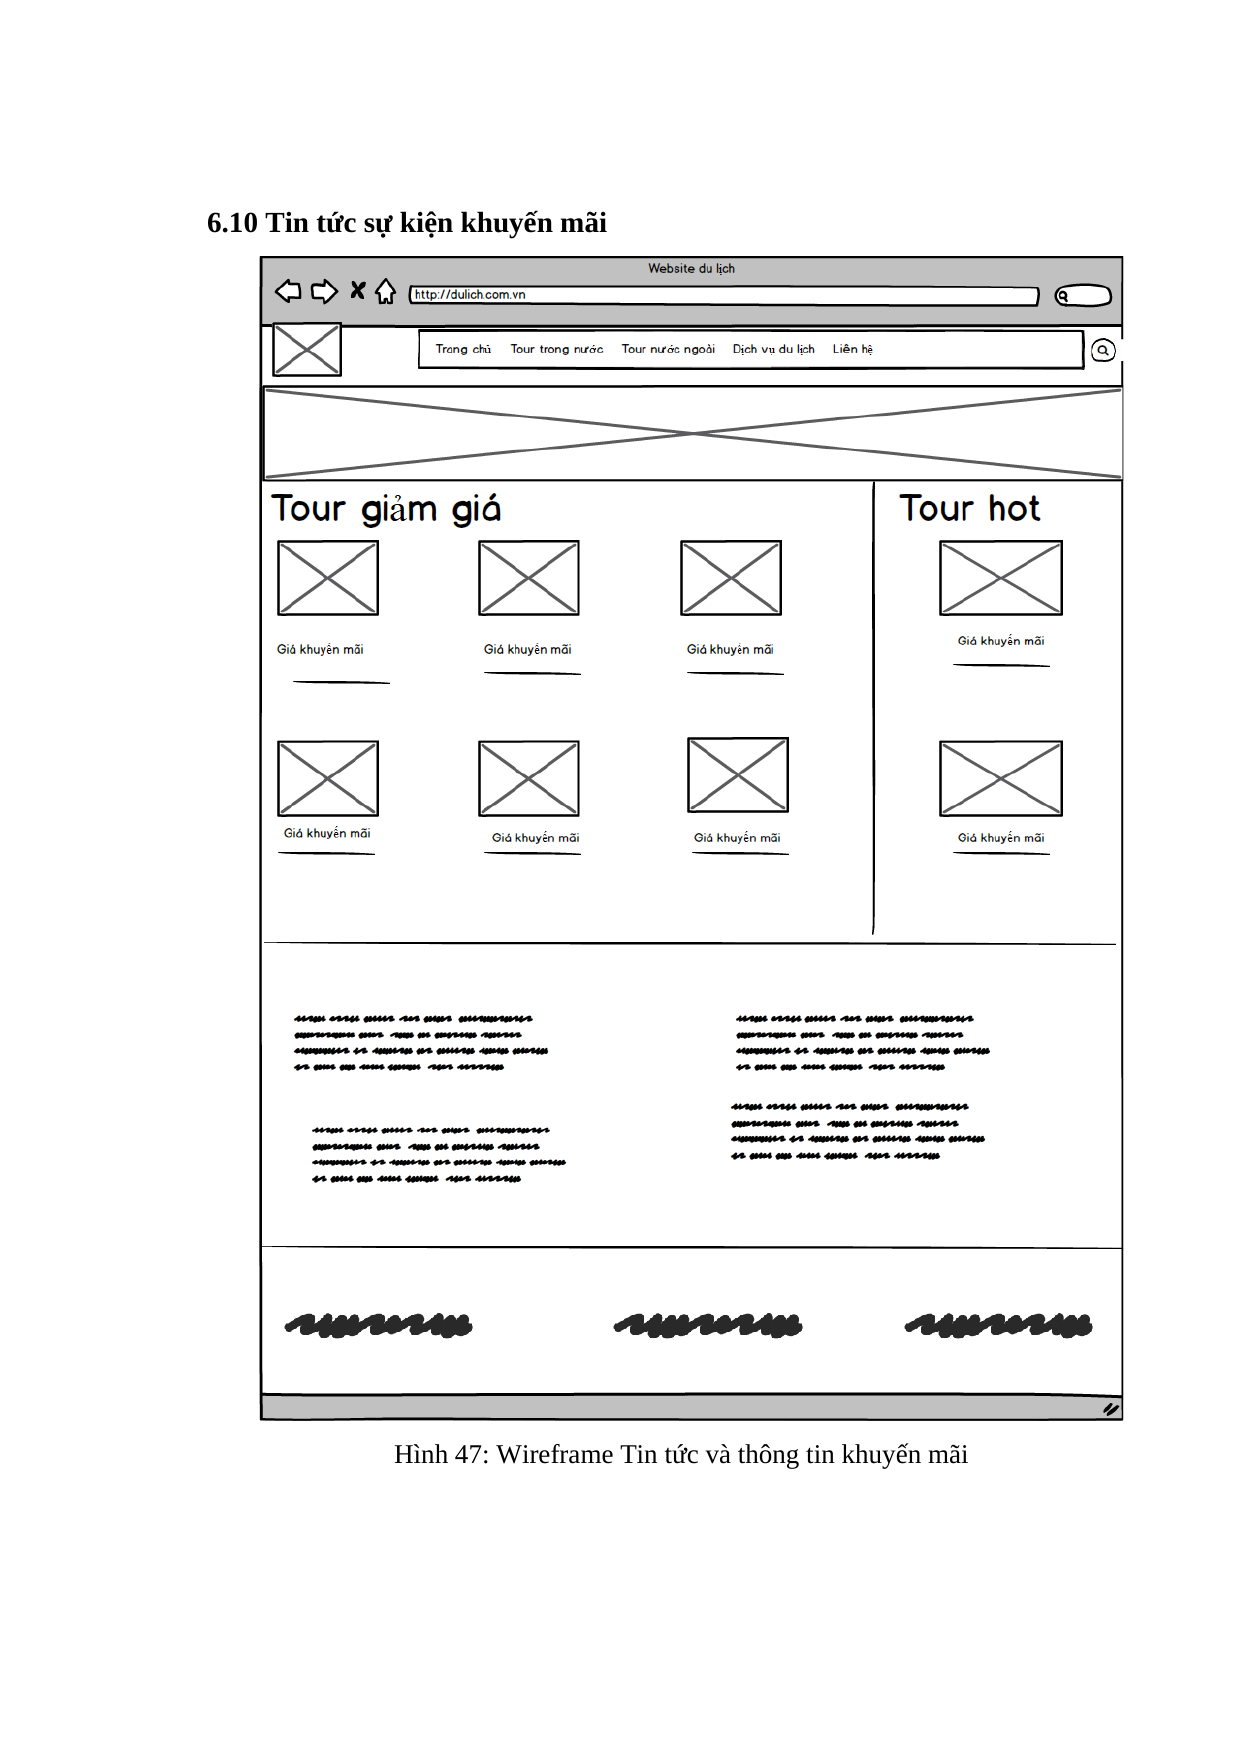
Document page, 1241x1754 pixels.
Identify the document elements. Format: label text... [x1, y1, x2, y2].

picture [259, 256, 1124, 1421]
subtitle Tin tức sự kiện khuyến mãi [207, 206, 1134, 239]
